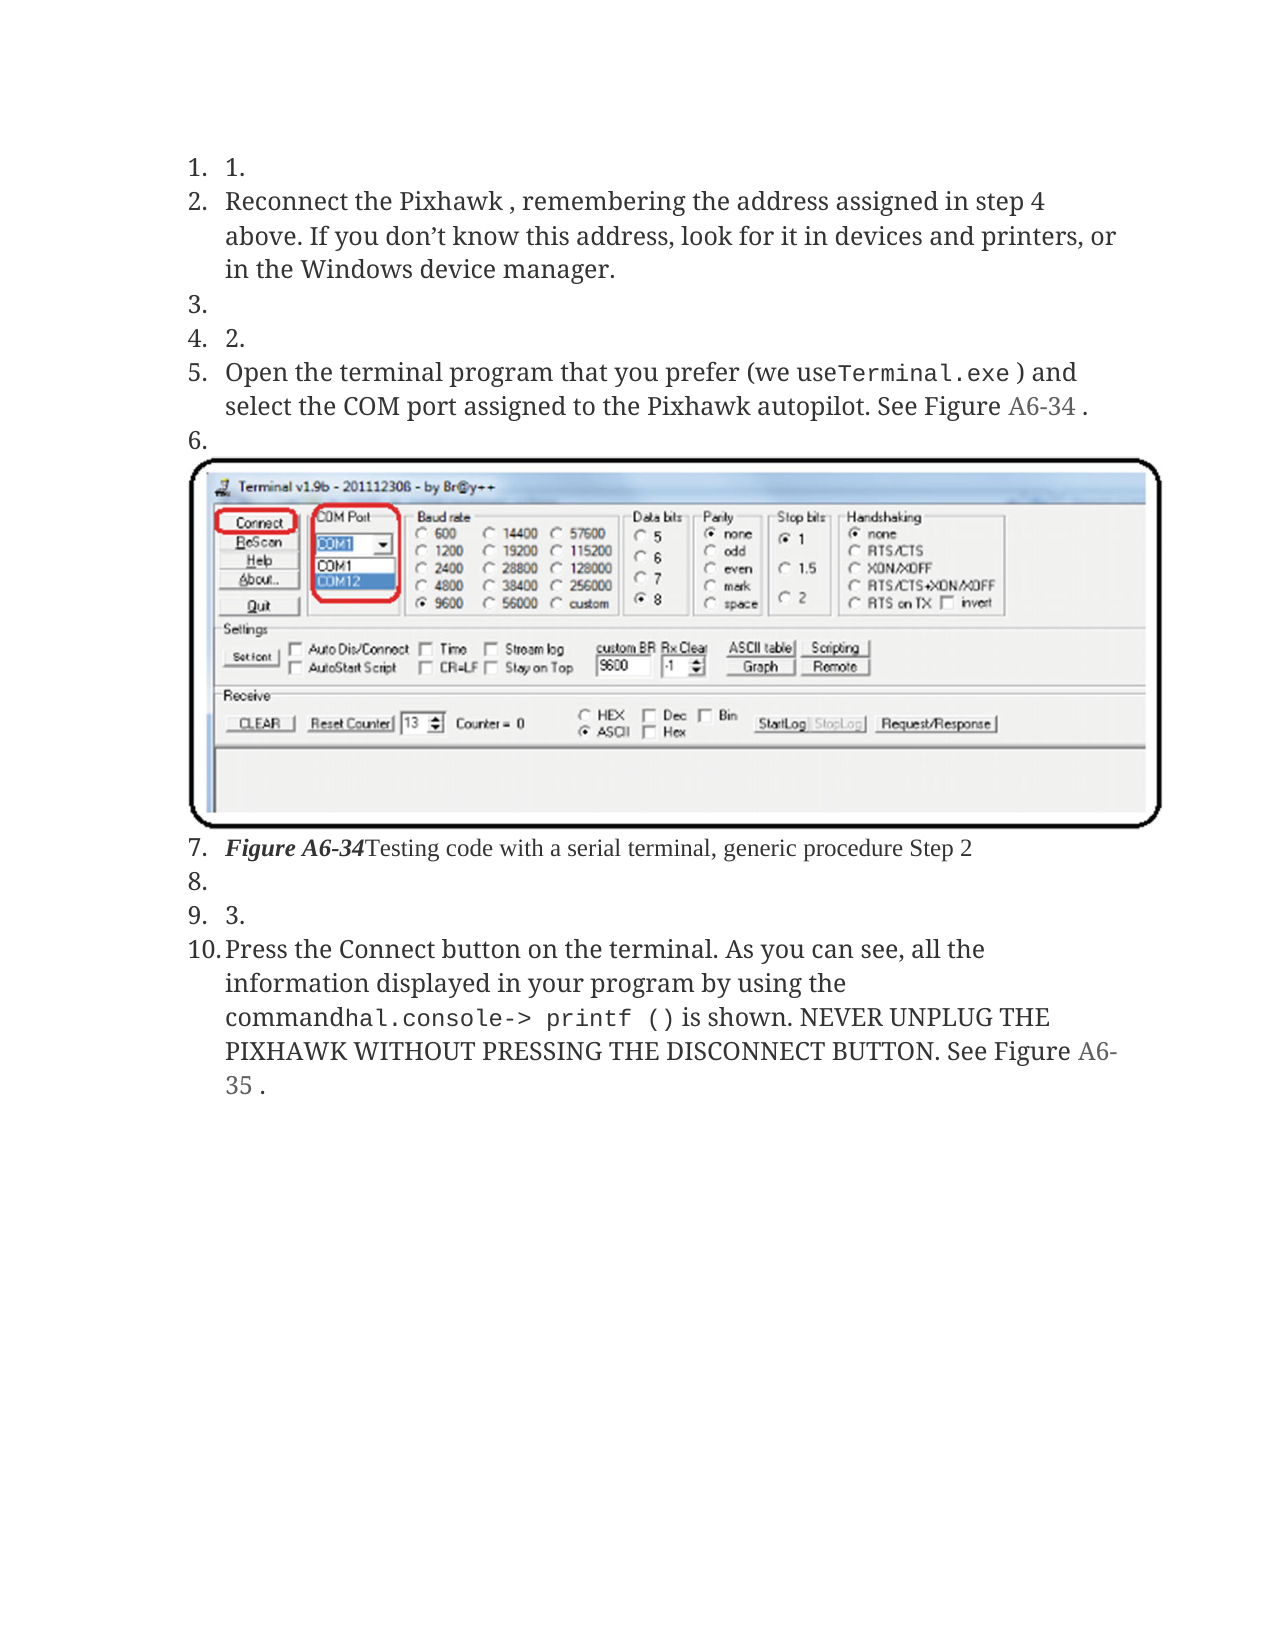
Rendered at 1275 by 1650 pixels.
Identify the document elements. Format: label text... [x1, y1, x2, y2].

list 2. [187, 320, 1125, 354]
list Press the Connect button on the terminal. As you can see, all the information displayed in your program by using the commandhal.console-> printf () is shown. NEVER UNPLUG THE PIXHAWK WITHOUT PRESSING THE DISCONNECT BUTTON. See Figure A6-35 . [187, 932, 1125, 1102]
list 3. [187, 898, 1125, 932]
picture [187, 456, 1163, 830]
list Figure A6-34Testing code with a serial terminal, generic procedure Step 2 [187, 830, 1125, 863]
list Open the terminal program that you prefer (we useTerminal.exe ) and select the COM port assigned to the Pixhawk autopilot. See Figure A6-34 . [187, 354, 1125, 422]
list 1. [187, 150, 1125, 184]
list Reconnect the Pixhawk , remembering the address assigned in step 4 above. If you don’t know this address, look for it in devices and printers, or in the Windows device manager. [187, 184, 1125, 286]
